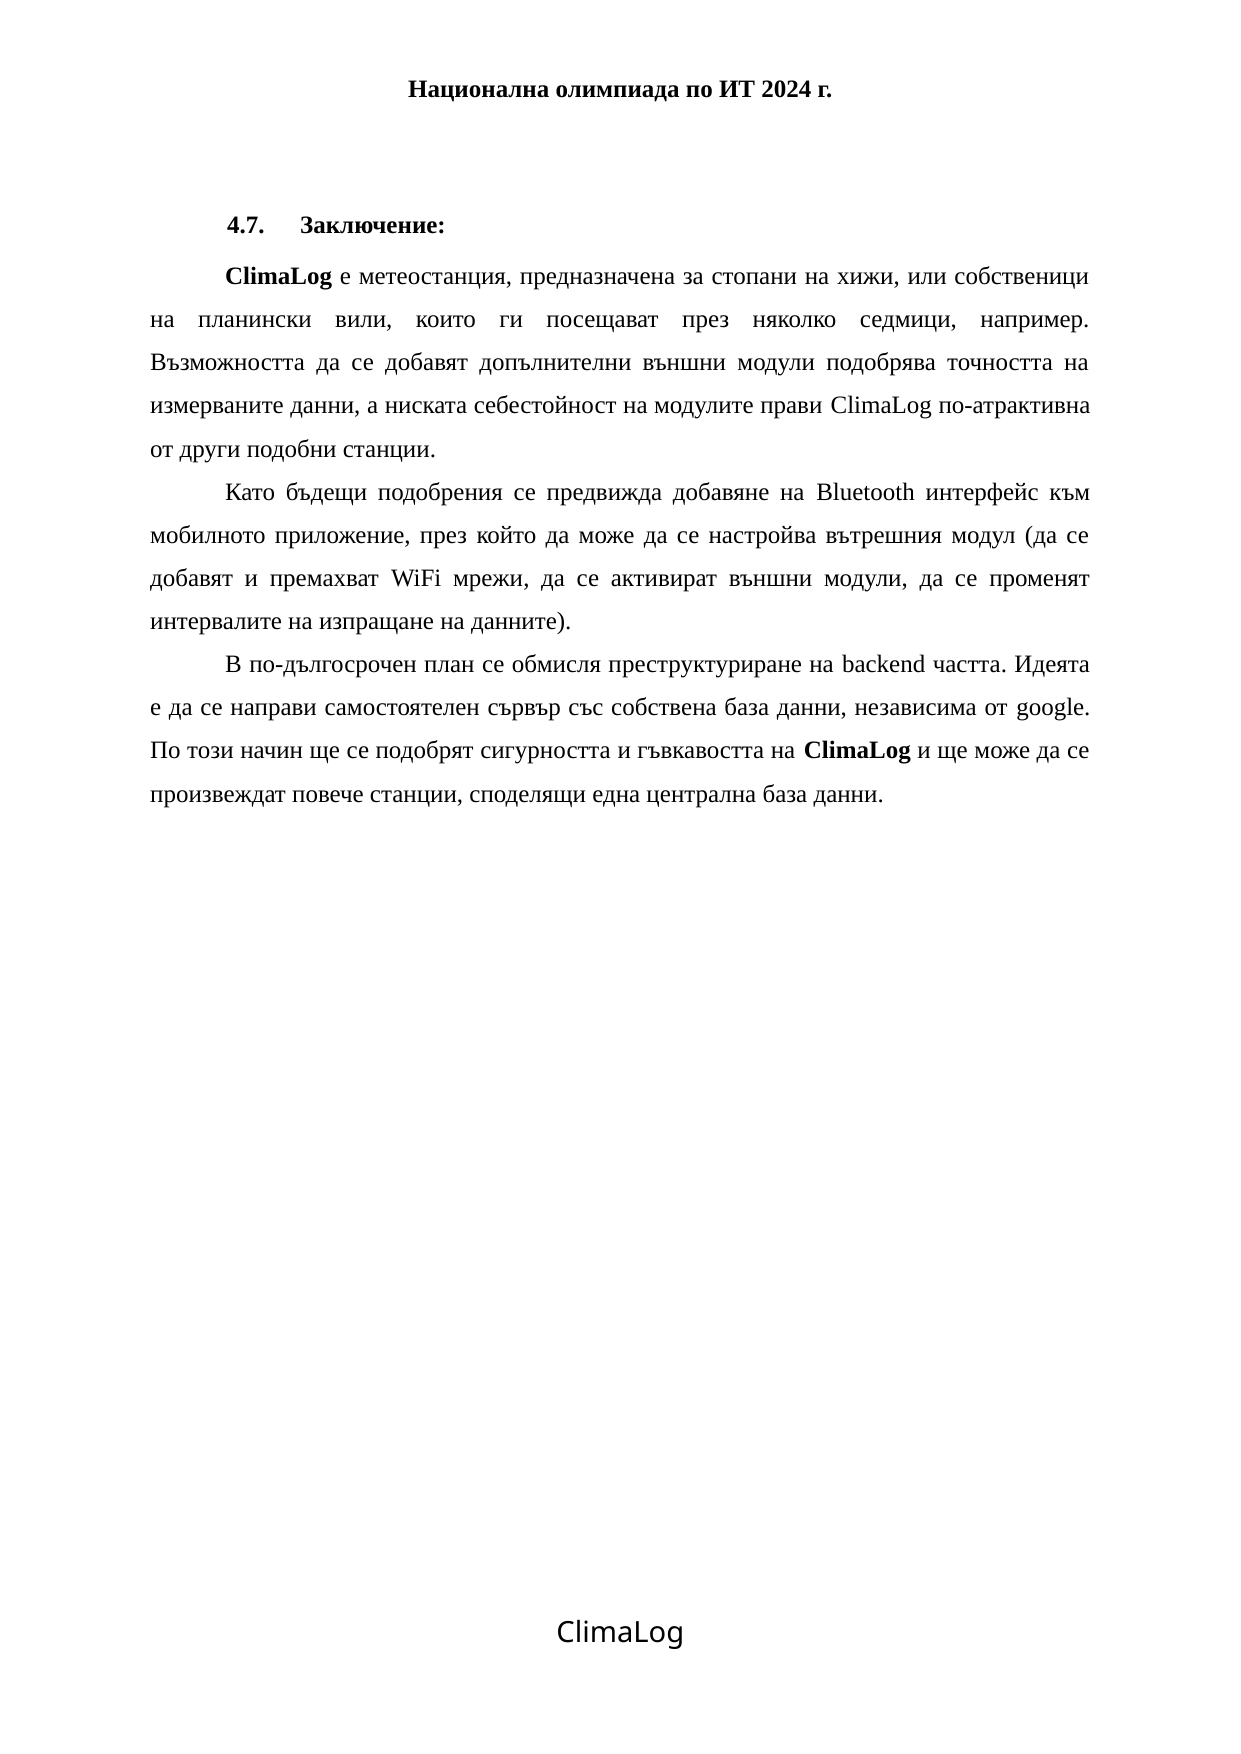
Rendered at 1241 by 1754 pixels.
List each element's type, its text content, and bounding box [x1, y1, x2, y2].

text ClimaLog e метеостанция, предназначена за стопани на хижи, или собственици на планински вили, които ги посещават през няколко седмици, например. Възможността да се добавят допълнителни външни модули подобрява точността на измерваните данни, а ниската себестойност на модулите прави ClimaLog по-атрактивна от други подобни станции. [150, 261, 1090, 462]
subtitle Заключение: [150, 210, 1090, 238]
text Като бъдещи подобрения се предвижда добавяне на Bluetooth интерфейс към мобилното приложение, през който да може да се настройва вътрешния модул (да се добавят и премахват WiFi мрежи, да се активират външни модули, да се променят интервалите на изпращане на данните). [150, 477, 1090, 635]
text В по-дългосрочен план се обмисля преструктуриране на backend частта. Идеята е да се направи самостоятелен сървър със собствена база данни, независима от google. По този начин ще се подобрят сигурността и гъвкавостта на ClimaLog и ще може да се произвеждат повече станции, споделящи една централна база данни. [150, 649, 1090, 807]
